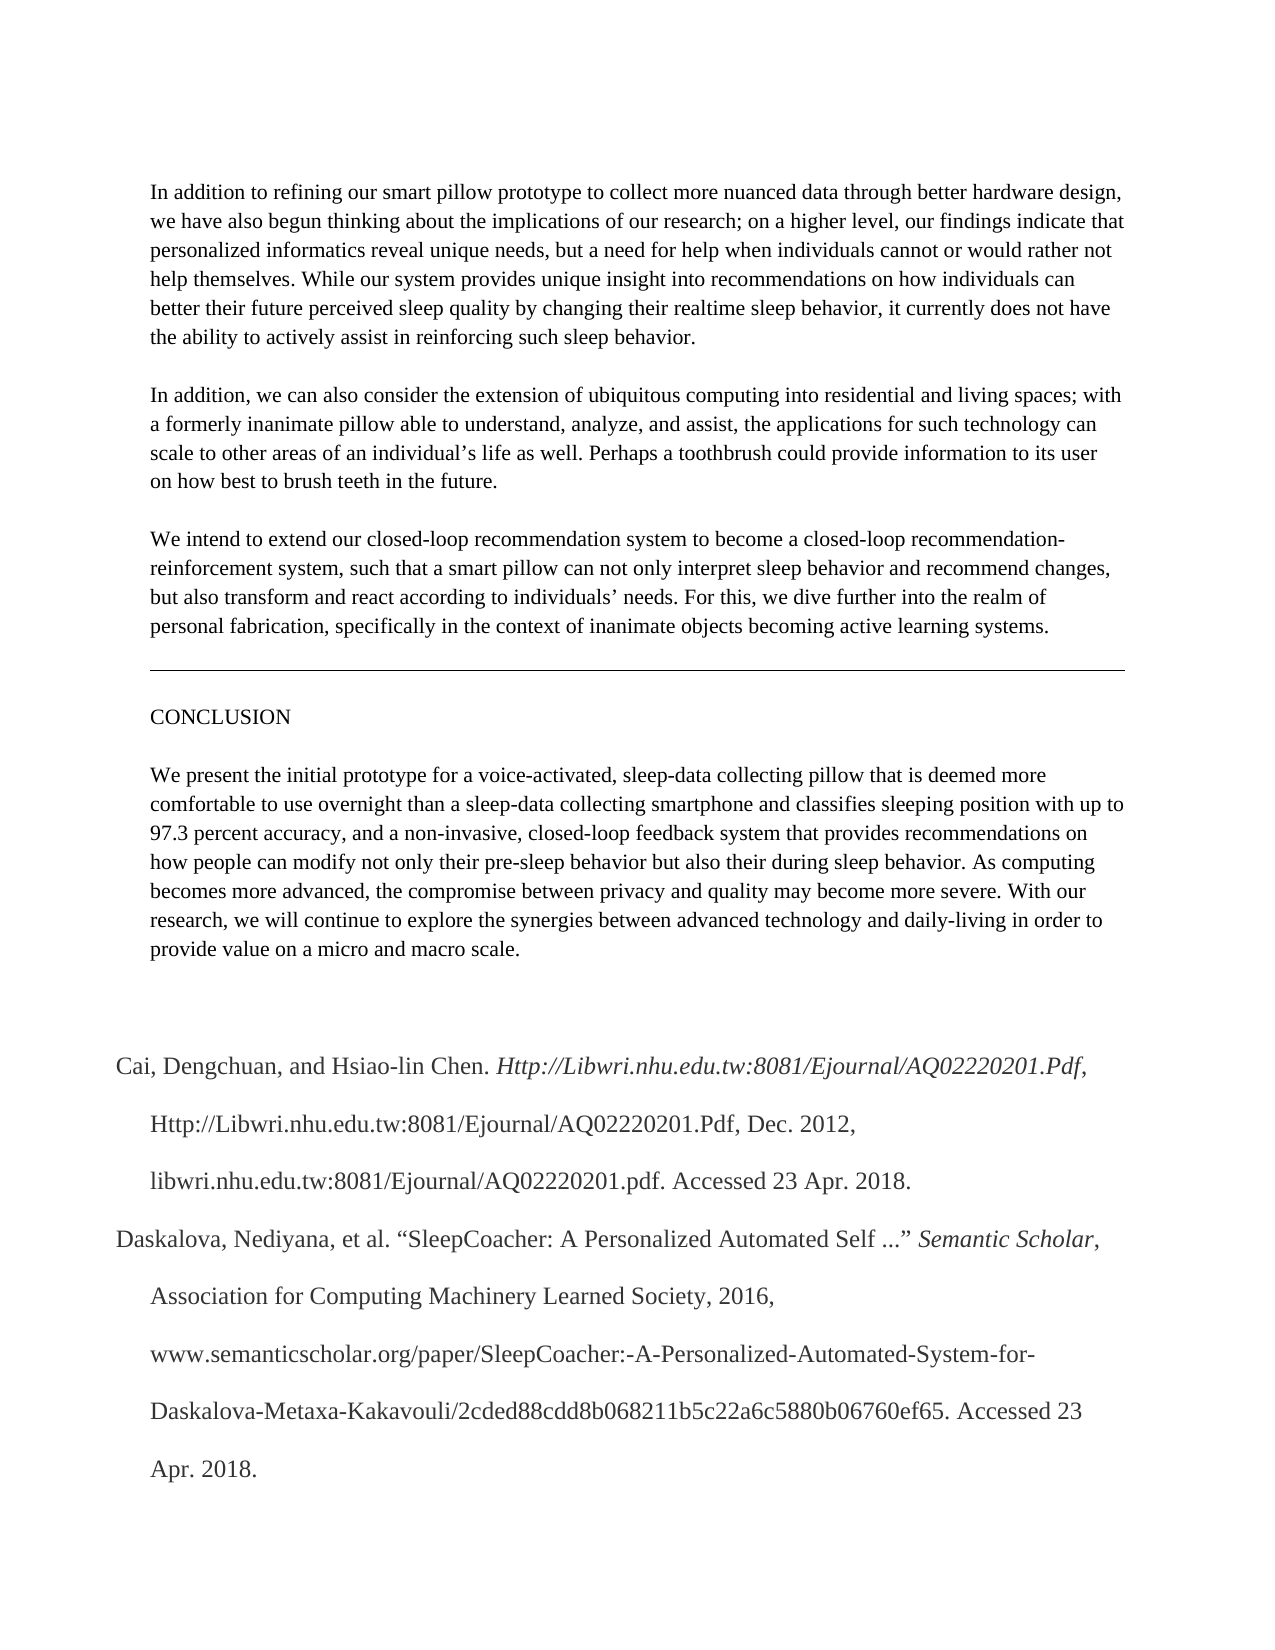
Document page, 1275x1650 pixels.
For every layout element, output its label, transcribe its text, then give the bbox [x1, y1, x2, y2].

text Daskalova, Nediyana, et al. “SleepCoacher: A Personalized Automated Self ...” Semantic Scholar, Association for Computing Machinery Learned Society, 2016, www.semanticscholar.org/paper/SleepCoacher:-A-Personalized-Automated-System-for-Daskalova-Metaxa-Kakavouli/2cded88cdd8b068211b5c22a6c5880b06760ef65. Accessed 23 Apr. 2018. [116, 1224, 1125, 1483]
text CONCLUSION [150, 704, 1125, 729]
text We intend to extend our closed-loop recommendation system to become a closed-loop recommendation-reinforcement system, such that a smart pillow can not only interpret sleep behavior and recommend changes, but also transform and react according to individuals’ needs. For this, we dive further into the realm of personal fabrication, specifically in the context of inanimate objects becoming active learning systems. [150, 526, 1125, 638]
text We present the initial prototype for a voice-activated, sleep-data collecting pillow that is deemed more comfortable to use overnight than a sleep-data collecting smartphone and classifies sleeping position with up to 97.3 percent accuracy, and a non-invasive, closed-loop feedback system that provides recommendations on how people can modify not only their pre-sleep behavior but also their during sleep behavior. As computing becomes more advanced, the compromise between privacy and quality may become more severe. With our research, we will continue to explore the synergies between advanced technology and daily-living in order to provide value on a micro and macro scale. [150, 762, 1125, 961]
text In addition to refining our smart pillow prototype to collect more nuanced data through better hardware design, we have also begun thinking about the implications of our research; on a higher level, our findings indicate that personalized informatics reveal unique needs, but a need for help when individuals cannot or would rather not help themselves. While our system provides unique insight into recommendations on how individuals can better their future perceived sleep quality by changing their realtime sleep behavior, it currently does not have the ability to actively assist in reinforcing such sleep behavior. [150, 179, 1125, 349]
text In addition, we can also consider the extension of ubiquitous computing into residential and living spaces; with a formerly inanimate pillow able to understand, analyze, and assist, the applications for such technology can scale to other areas of an individual’s life as well. Perhaps a toothbrush could provide information to its user on how best to brush teeth in the future. [150, 382, 1125, 494]
text Cai, Dengchuan, and Hsiao-lin Chen. Http://Libwri.nhu.edu.tw:8081/Ejournal/AQ02220201.Pdf, Http://Libwri.nhu.edu.tw:8081/Ejournal/AQ02220201.Pdf, Dec. 2012, libwri.nhu.edu.tw:8081/Ejournal/AQ02220201.pdf. Accessed 23 Apr. 2018. [116, 1051, 1125, 1195]
